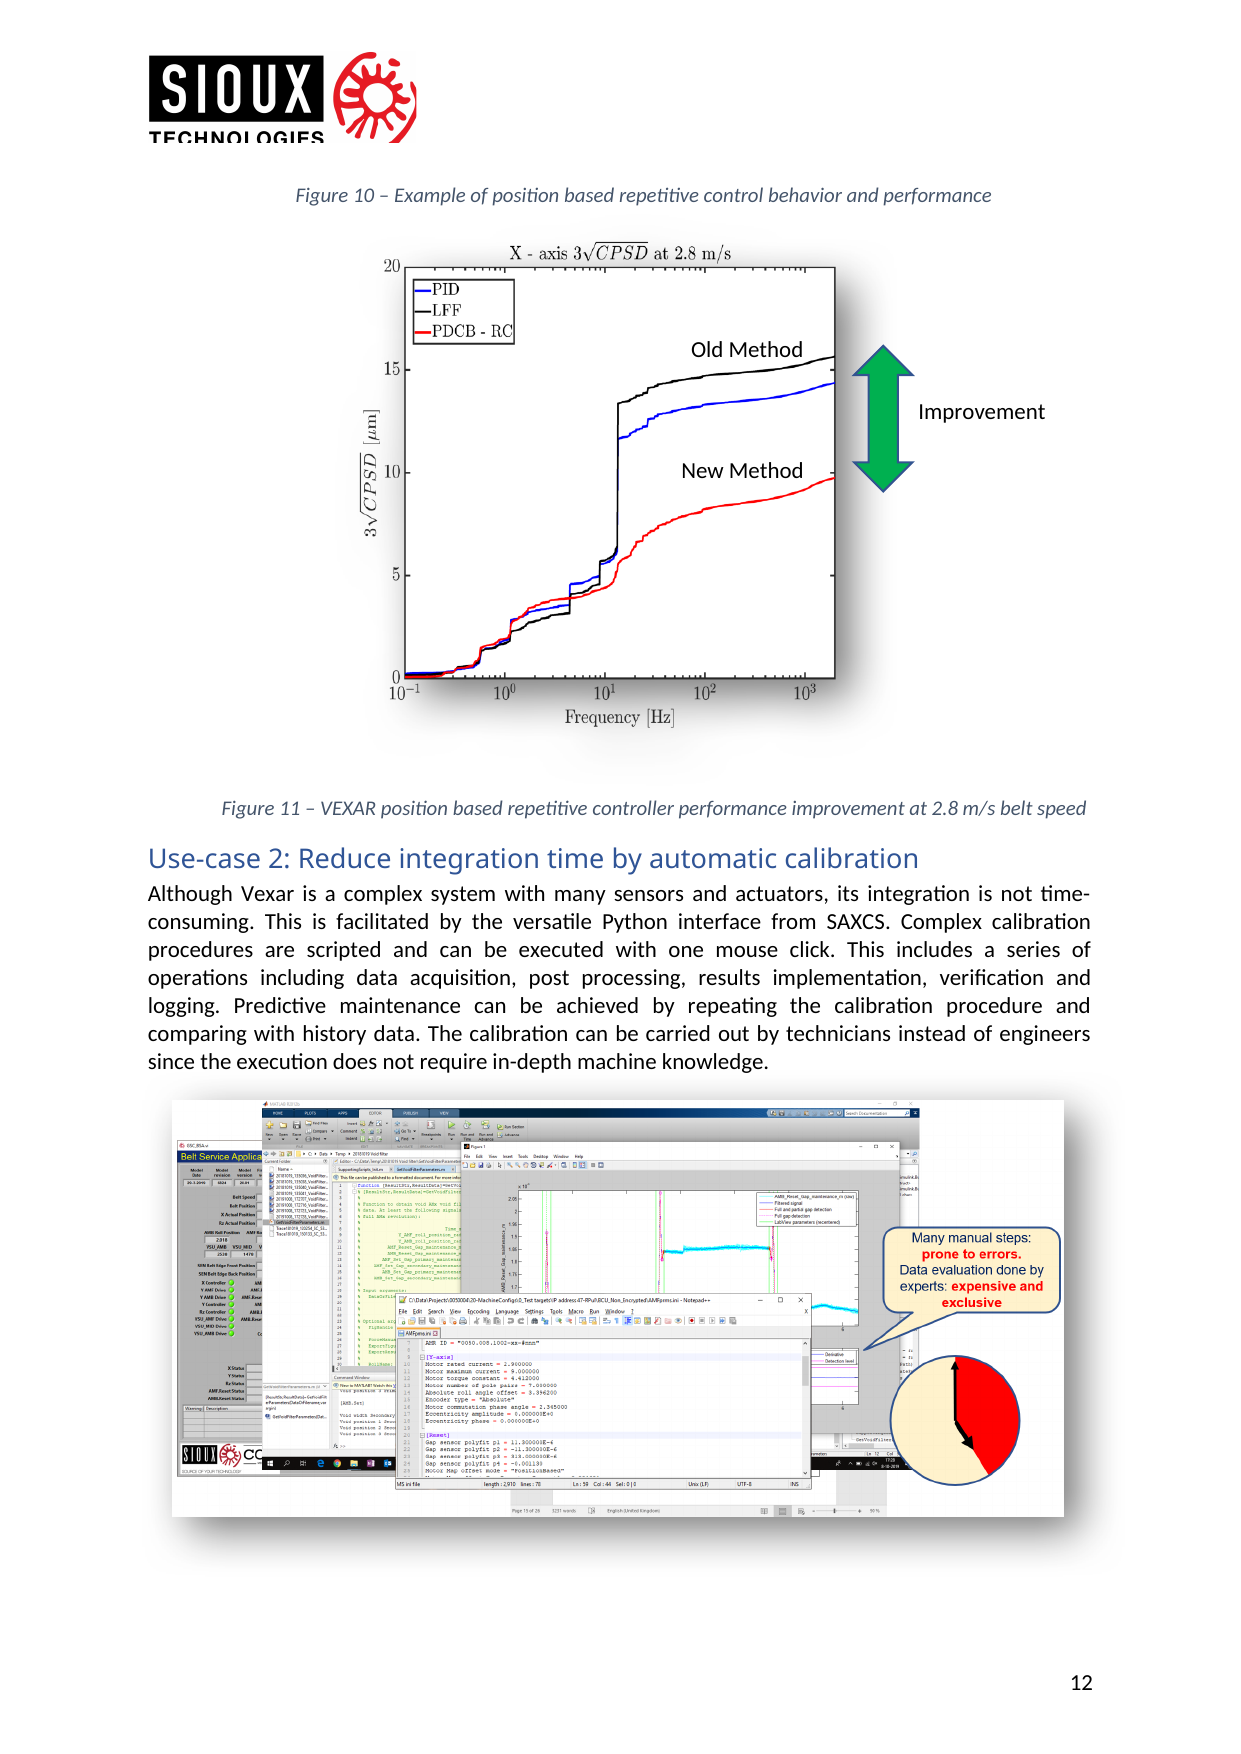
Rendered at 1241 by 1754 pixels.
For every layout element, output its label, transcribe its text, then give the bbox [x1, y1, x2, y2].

picture [147, 51, 417, 143]
picture [359, 241, 836, 728]
subtitle Use-case 2: Reduce integration time by automatic calibration [148, 839, 1093, 876]
text Although Vexar is a complex system with many sensors and actuators, its integration is not time-consuming. This is facilitated by the versatile Python interface from SAXCS. Complex calibration procedures are scripted and can be executed with one mouse click. This includes a series of operations including data acquisition, post processing, results implementation, verification and logging. Predictive maintenance can be achieved by repeating the calibration procedure and comparing with history data. The calibration can be carried out by technicians instead of engineers since the execution does not require in-depth machine knowledge. [148, 879, 1093, 1075]
picture [172, 1100, 1064, 1517]
